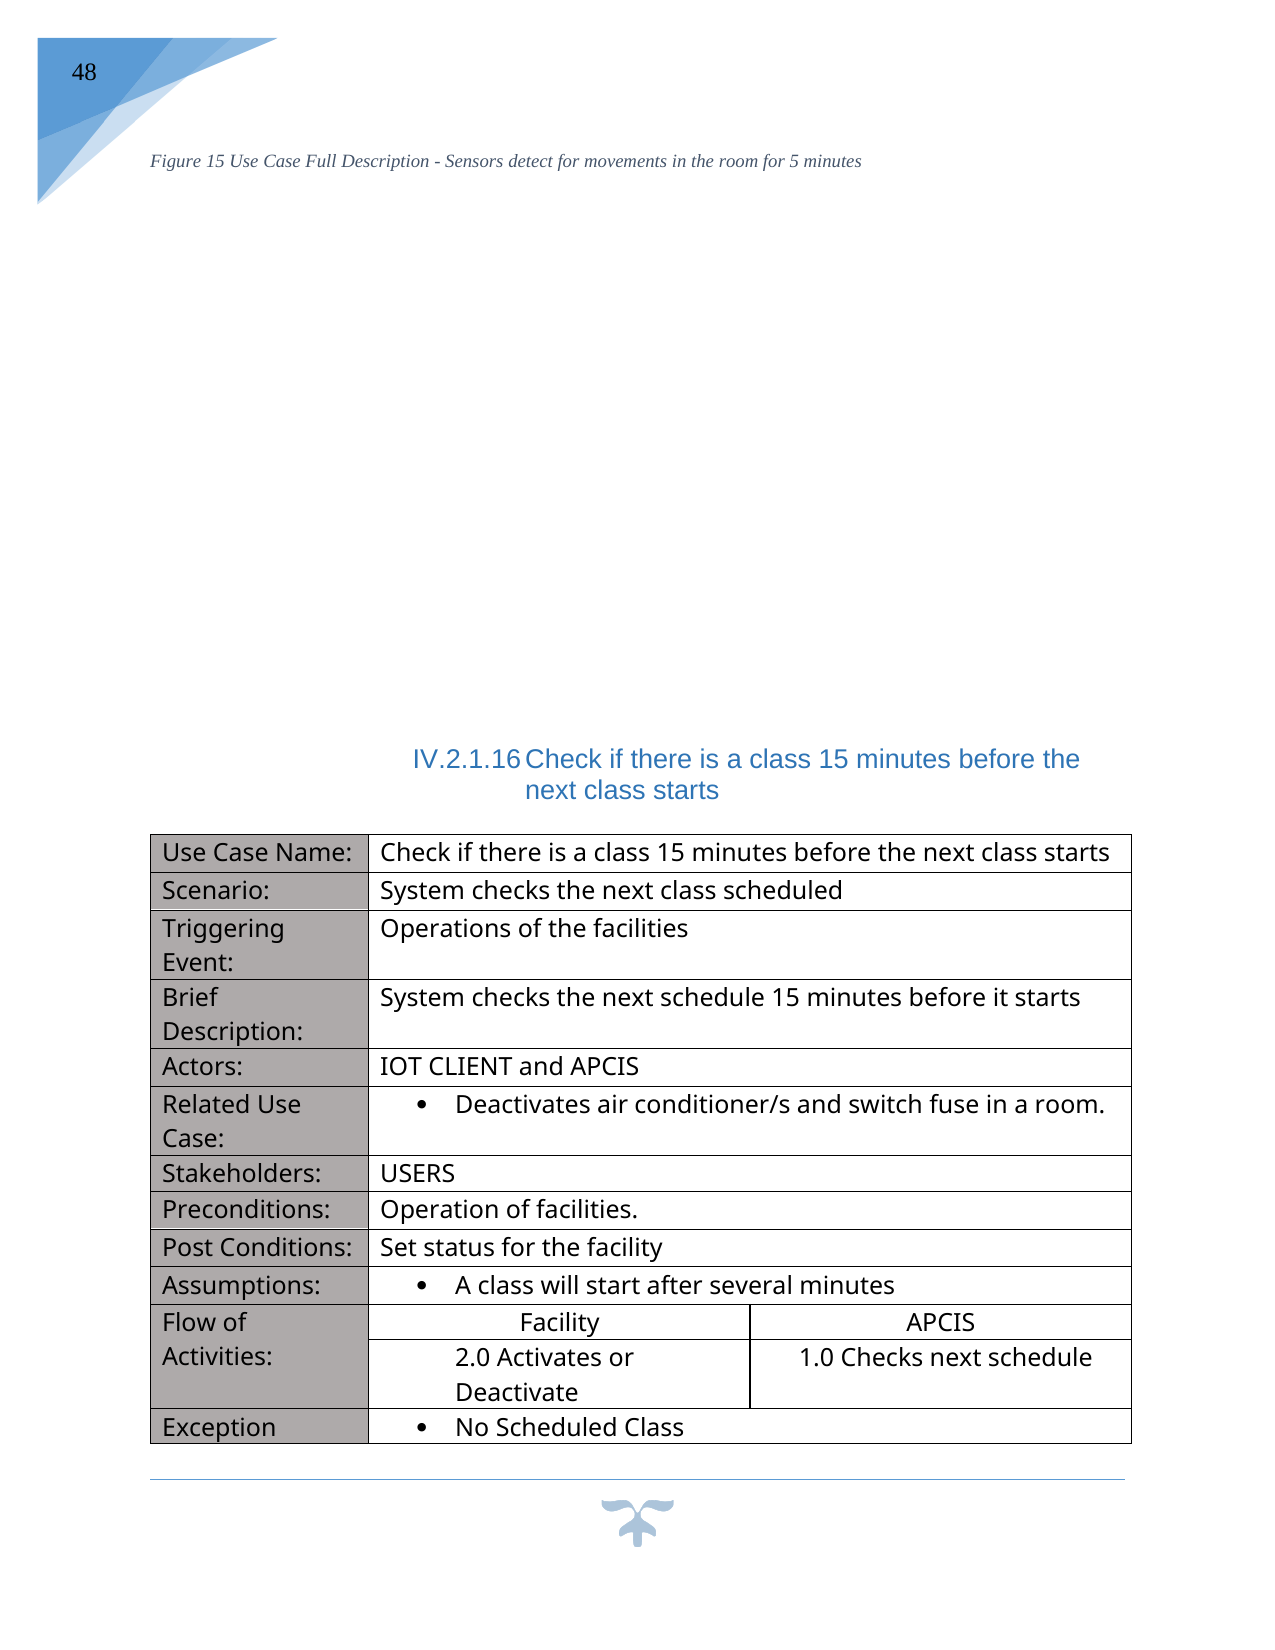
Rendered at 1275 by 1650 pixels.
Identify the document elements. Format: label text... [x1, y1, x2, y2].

table_cell Operations of the facilities [369, 911, 1131, 979]
subtitle Check if there is a class 15 minutes before the next class starts [412, 743, 1125, 805]
table_cell Brief Description: [151, 980, 368, 1048]
table_cell A class will start after several minutes [369, 1267, 1131, 1304]
table_cell Post Conditions: [151, 1230, 368, 1266]
table_cell Operation of facilities. [369, 1192, 1131, 1228]
table_cell 2.0 Activates or Deactivate [369, 1340, 749, 1408]
table_cell Scenario: [151, 873, 368, 909]
table_cell Deactivates air conditioner/s and switch fuse in a room. [369, 1087, 1131, 1155]
table_cell System checks the next class scheduled [369, 873, 1131, 909]
table_cell Preconditions: [151, 1192, 368, 1228]
table_cell Actors: [151, 1049, 368, 1086]
table_header Use Case Name: [151, 835, 368, 872]
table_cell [151, 1409, 368, 1443]
table_cell Assumptions: [151, 1267, 368, 1304]
table_cell No Scheduled Class [369, 1409, 1131, 1443]
table_cell Set status for the facility [369, 1230, 1131, 1266]
table_cell Flow of Activities: [151, 1305, 368, 1408]
table_cell Stakeholders: [151, 1156, 368, 1191]
table_cell 1.0 Checks next schedule [751, 1340, 1131, 1408]
text Figure 15 Use Case Full Description - Sensors detect for movements in the room for 5 minutes [150, 150, 1125, 172]
picture [37, 37, 279, 206]
table_cell USERS [369, 1156, 1131, 1191]
table_cell Facility [369, 1305, 749, 1339]
table_cell Triggering Event: [151, 911, 368, 979]
table_cell Related Use Case: [151, 1087, 368, 1155]
table_cell APCIS [751, 1305, 1131, 1339]
table_cell System checks the next schedule 15 minutes before it starts [369, 980, 1131, 1048]
table_cell IOT CLIENT and APCIS [369, 1049, 1131, 1086]
table_header Check if there is a class 15 minutes before the next class starts [369, 835, 1131, 872]
